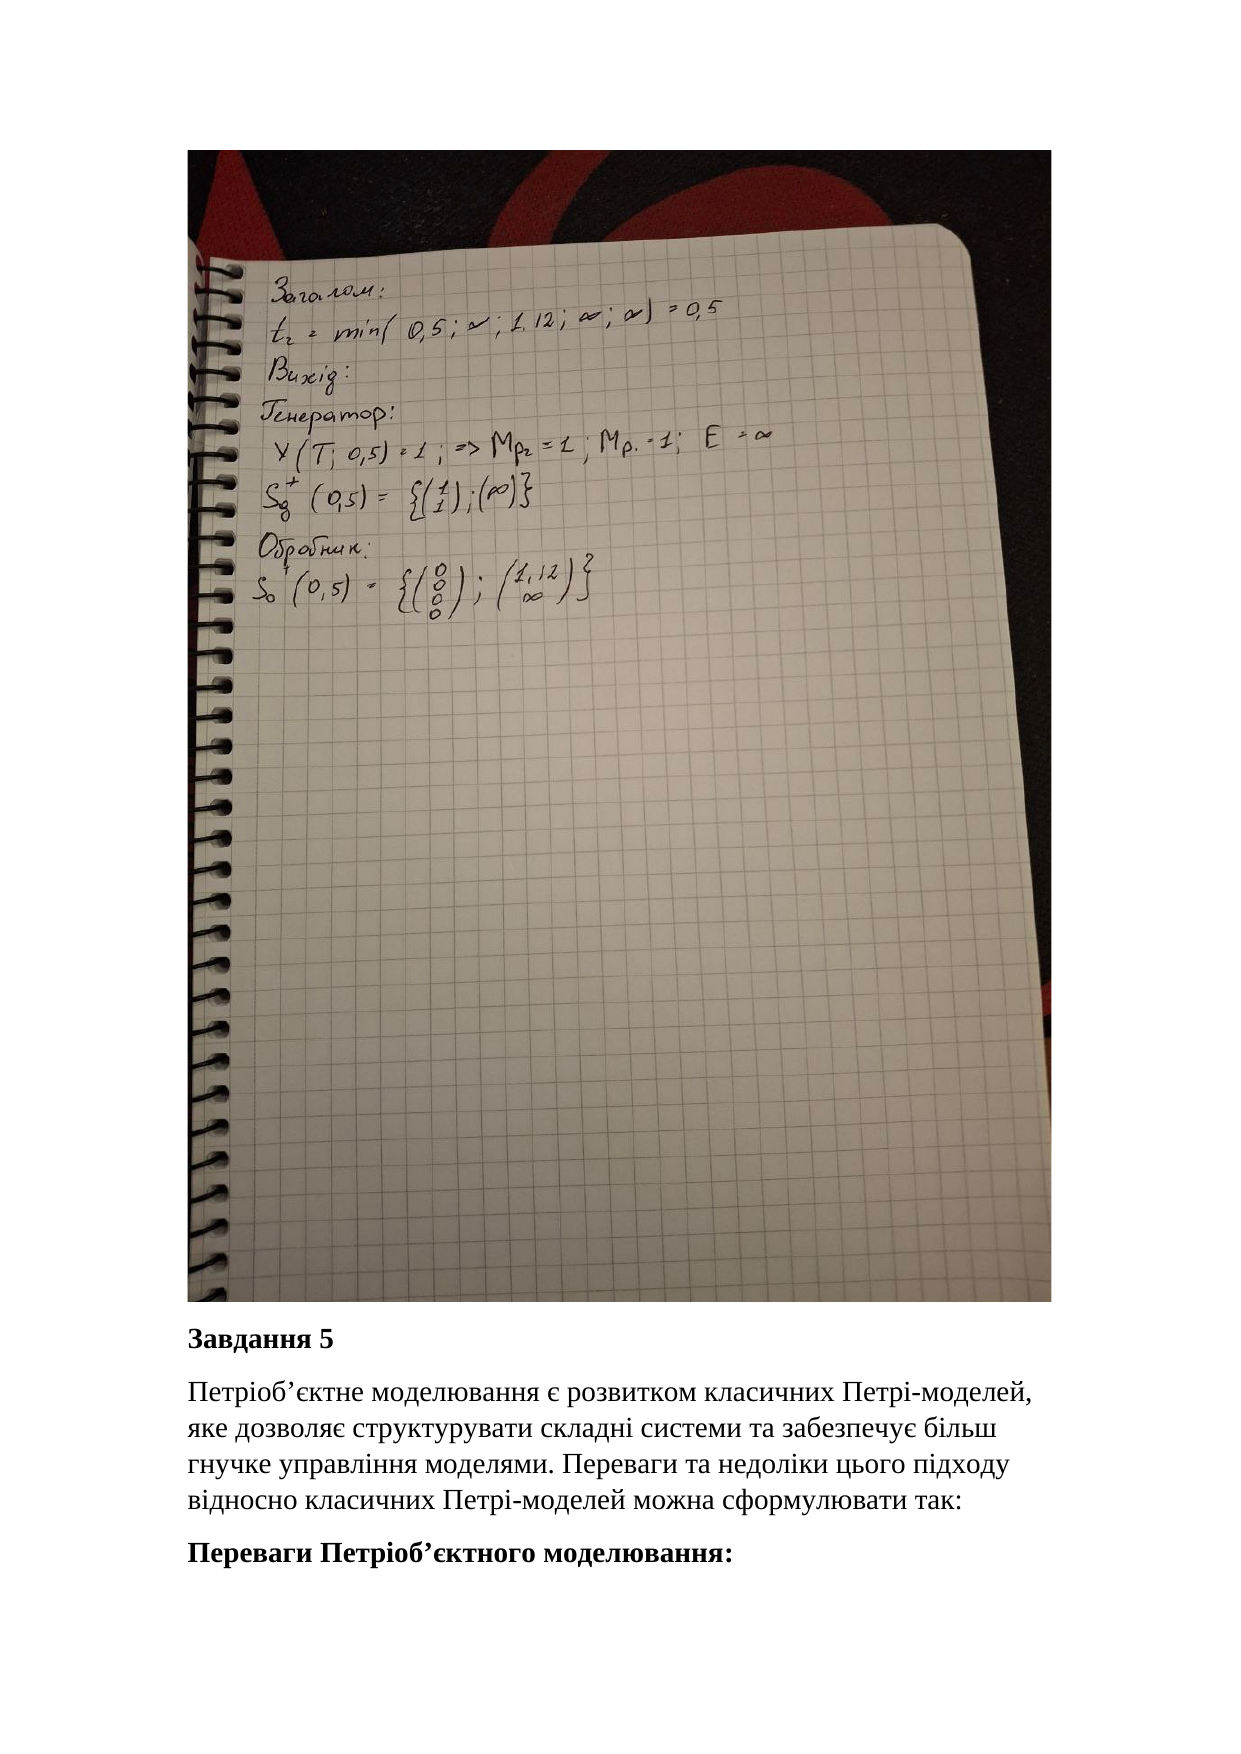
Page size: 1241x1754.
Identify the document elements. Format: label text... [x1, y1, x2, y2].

picture [187, 150, 1052, 1302]
text Завдання 5 [187, 1321, 1053, 1354]
text Петріоб’єктне моделювання є розвитком класичних Петрі-моделей, яке дозволяє структурувати складні системи та забезпечує більш гнучке управління моделями. Переваги та недоліки цього підходу відносно класичних Петрі-моделей можна сформулювати так: [187, 1374, 1053, 1516]
text Переваги Петріоб’єктного моделювання: [187, 1535, 1053, 1568]
